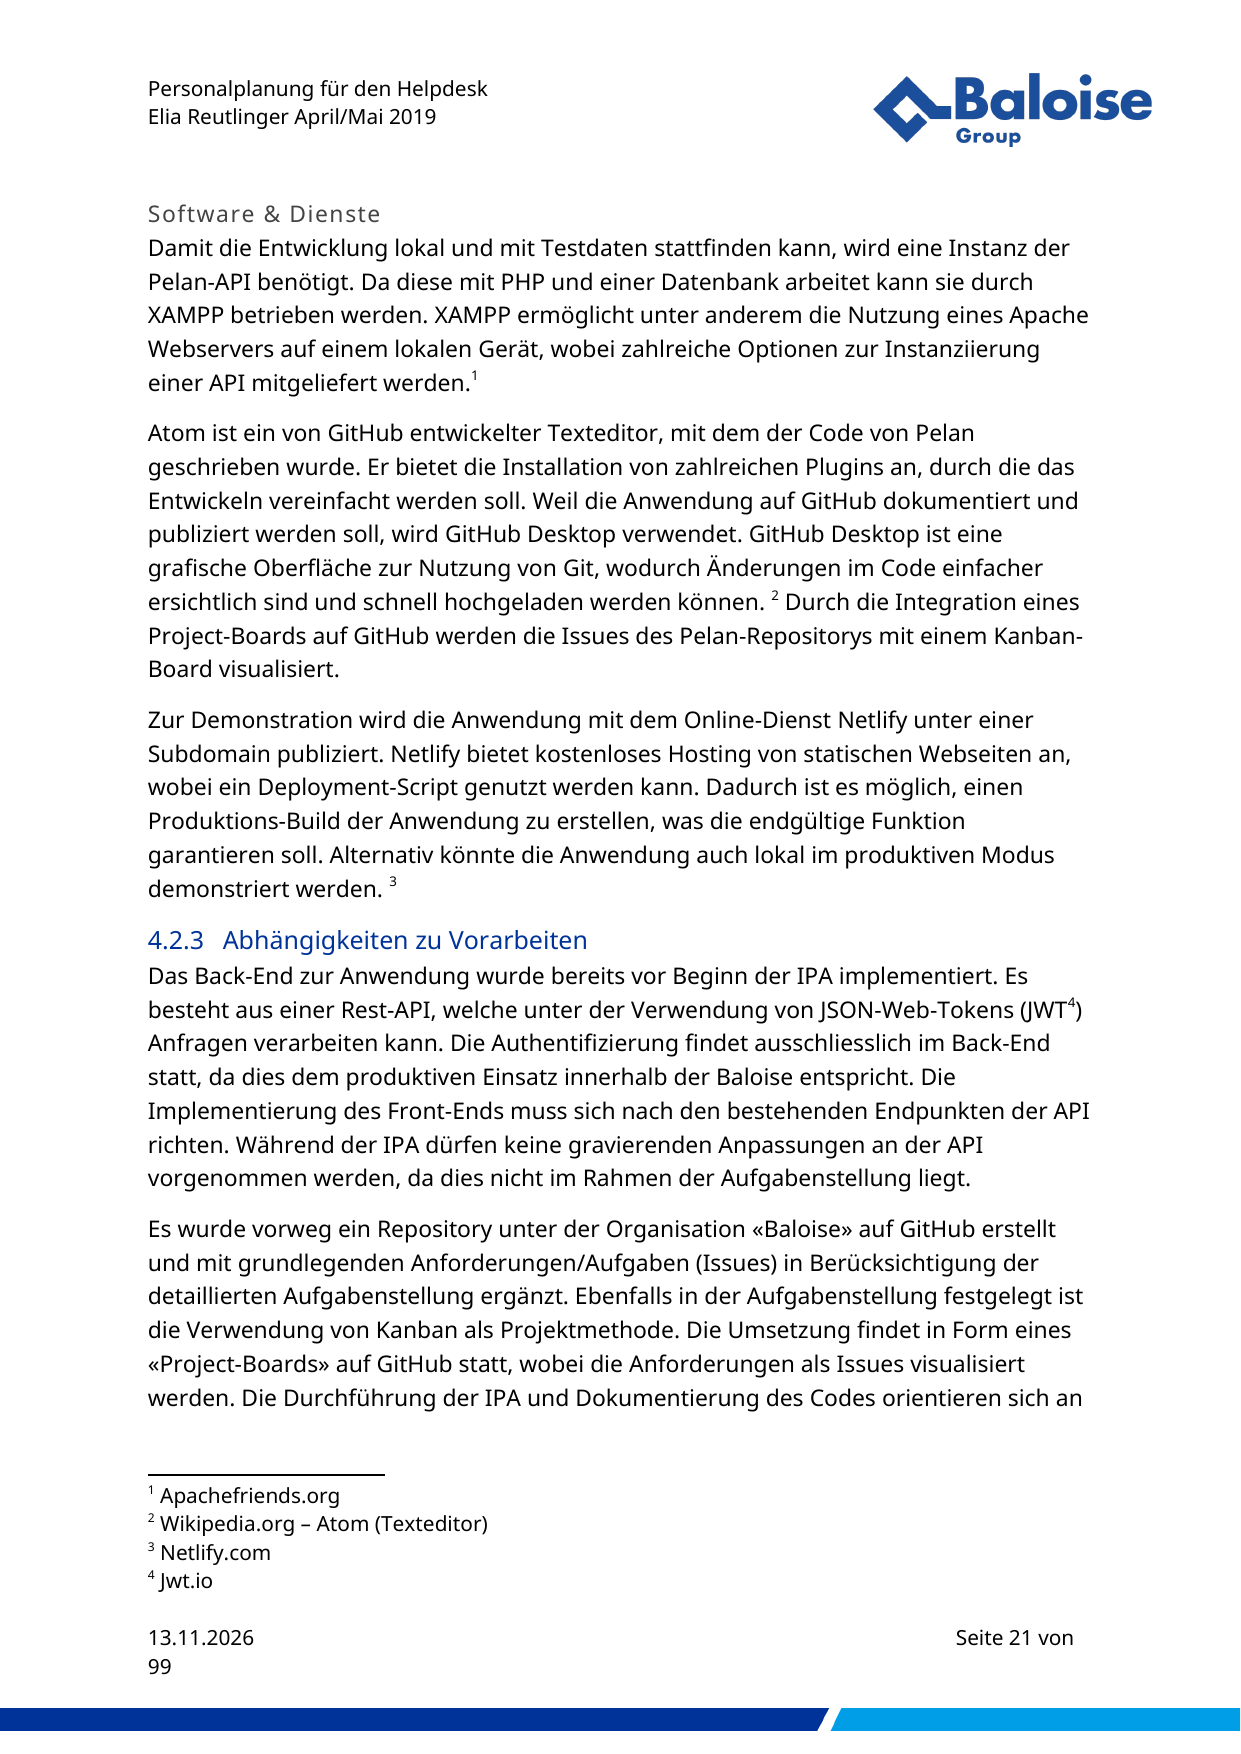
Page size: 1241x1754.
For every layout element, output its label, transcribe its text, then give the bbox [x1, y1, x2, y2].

text Damit die Entwicklung lokal und mit Testdaten stattfinden kann, wird eine Instanz der Pelan-API benötigt. Da diese mit PHP und einer Datenbank arbeitet kann sie durch XAMPP betrieben werden. XAMPP ermöglicht unter anderem die Nutzung eines Apache Webservers auf einem lokalen Gerät, wobei zahlreiche Optionen zur Instanziierung einer API mitgeliefert werden. [148, 232, 1093, 398]
text Das Back-End zur Anwendung wurde bereits vor Beginn der IPA implementiert. Es besteht aus einer Rest-API, welche unter der Verwendung von JSON-Web-Tokens (JWT) Anfragen verarbeiten kann. Die Authentifizierung findet ausschliesslich im Back-End statt, da dies dem produktiven Einsatz innerhalb der Baloise entspricht. Die Implementierung des Front-Ends muss sich nach den bestehenden Endpunkten der API richten. Während der IPA dürfen keine gravierenden Anpassungen an der API vorgenommen werden, da dies nicht im Rahmen der Aufgabenstellung liegt. [148, 960, 1093, 1193]
subtitle Software & Dienste [148, 198, 1093, 229]
picture [873, 73, 1152, 147]
subtitle Abhängigkeiten zu Vorarbeiten [148, 923, 1093, 957]
text Atom ist ein von GitHub entwickelter Texteditor, mit dem der Code von Pelan geschrieben wurde. Er bietet die Installation von zahlreichen Plugins an, durch die das Entwickeln vereinfacht werden soll. Weil die Anwendung auf GitHub dokumentiert und publiziert werden soll, wird GitHub Desktop verwendet. GitHub Desktop ist eine grafische Oberfläche zur Nutzung von Git, wodurch Änderungen im Code einfacher ersichtlich sind und schnell hochgeladen werden können. Durch die Integration eines Project-Boards auf GitHub werden die Issues des Pelan-Repositorys mit einem Kanban-Board visualisiert. [148, 417, 1093, 685]
text Zur Demonstration wird die Anwendung mit dem Online-Dienst Netlify unter einer Subdomain publiziert. Netlify bietet kostenloses Hosting von statischen Webseiten an, wobei ein Deployment-Script genutzt werden kann. Dadurch ist es möglich, einen Produktions-Build der Anwendung zu erstellen, was die endgültige Funktion garantieren soll. Alternativ könnte die Anwendung auch lokal im produktiven Modus demonstriert werden. [148, 704, 1093, 904]
picture [0, 1708, 1241, 1733]
